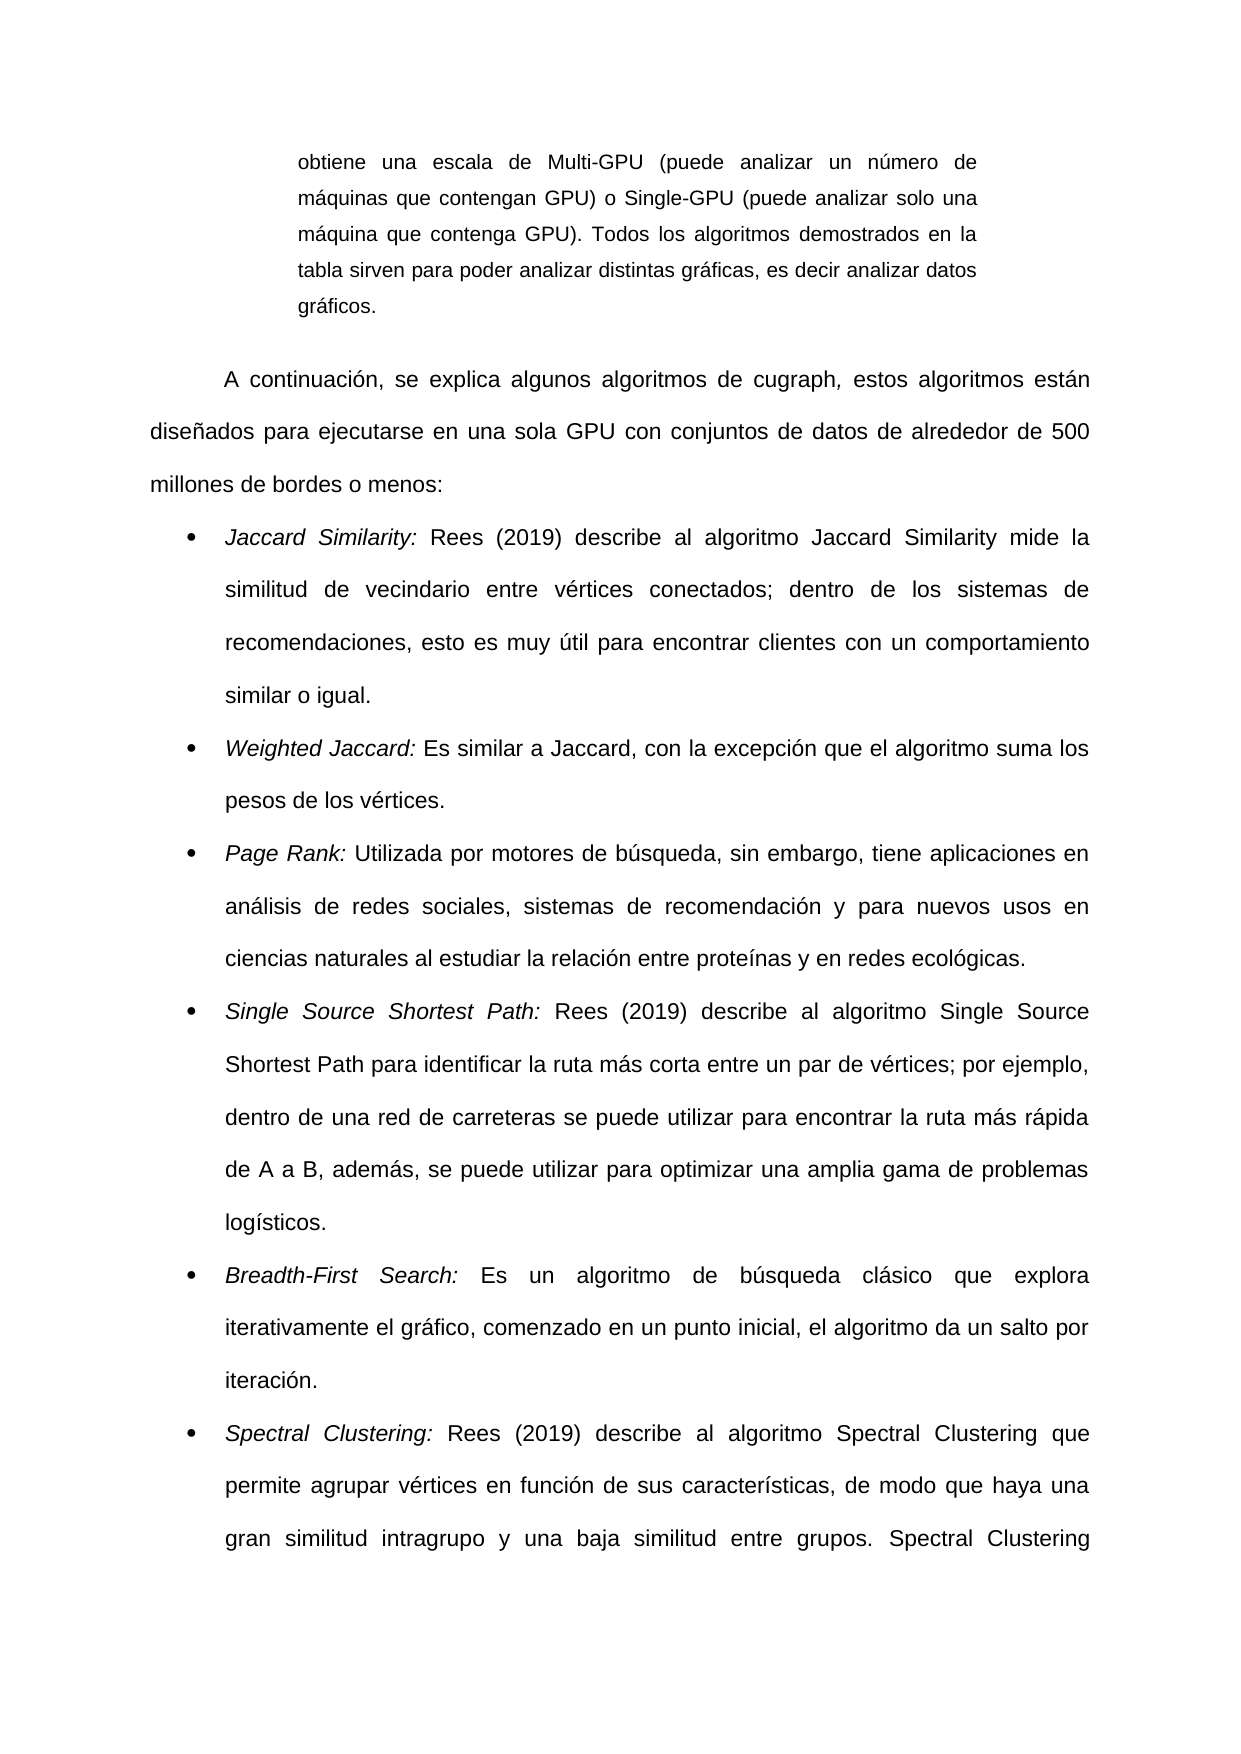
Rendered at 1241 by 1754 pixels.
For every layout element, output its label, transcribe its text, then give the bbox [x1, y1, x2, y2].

text A continuación, se explica algunos algoritmos de cugraph, estos algoritmos están diseñados para ejecutarse en una sola GPU con conjuntos de datos de alrededor de 500 millones de bordes o menos: [150, 366, 1090, 497]
list Page Rank: Utilizada por motores de búsqueda, sin embargo, tiene aplicaciones en análisis de redes sociales, sistemas de recomendación y para nuevos usos en ciencias naturales al estudiar la relación entre proteínas y en redes ecológicas. [187, 840, 1090, 972]
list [187, 1420, 1090, 1552]
list Jaccard Similarity: Rees (2019) describe al algoritmo Jaccard Similarity mide la similitud de vecindario entre vértices conectados; dentro de los sistemas de recomendaciones, esto es muy útil para encontrar clientes con un comportamiento similar o igual. [187, 524, 1090, 708]
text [298, 150, 978, 318]
list Breadth-First Search: Es un algoritmo de búsqueda clásico que explora iterativamente el gráfico, comenzado en un punto inicial, el algoritmo da un salto por iteración. [187, 1262, 1090, 1393]
list Weighted Jaccard: Es similar a Jaccard, con la excepción que el algoritmo suma los pesos de los vértices. [187, 734, 1090, 814]
list Single Source Shortest Path: Rees (2019) describe al algoritmo Single Source Shortest Path para identificar la ruta más corta entre un par de vértices; por ejemplo, dentro de una red de carreteras se puede utilizar para encontrar la ruta más rápida de A a B, además, se puede utilizar para optimizar una amplia gama de problemas logísticos. [187, 998, 1090, 1235]
